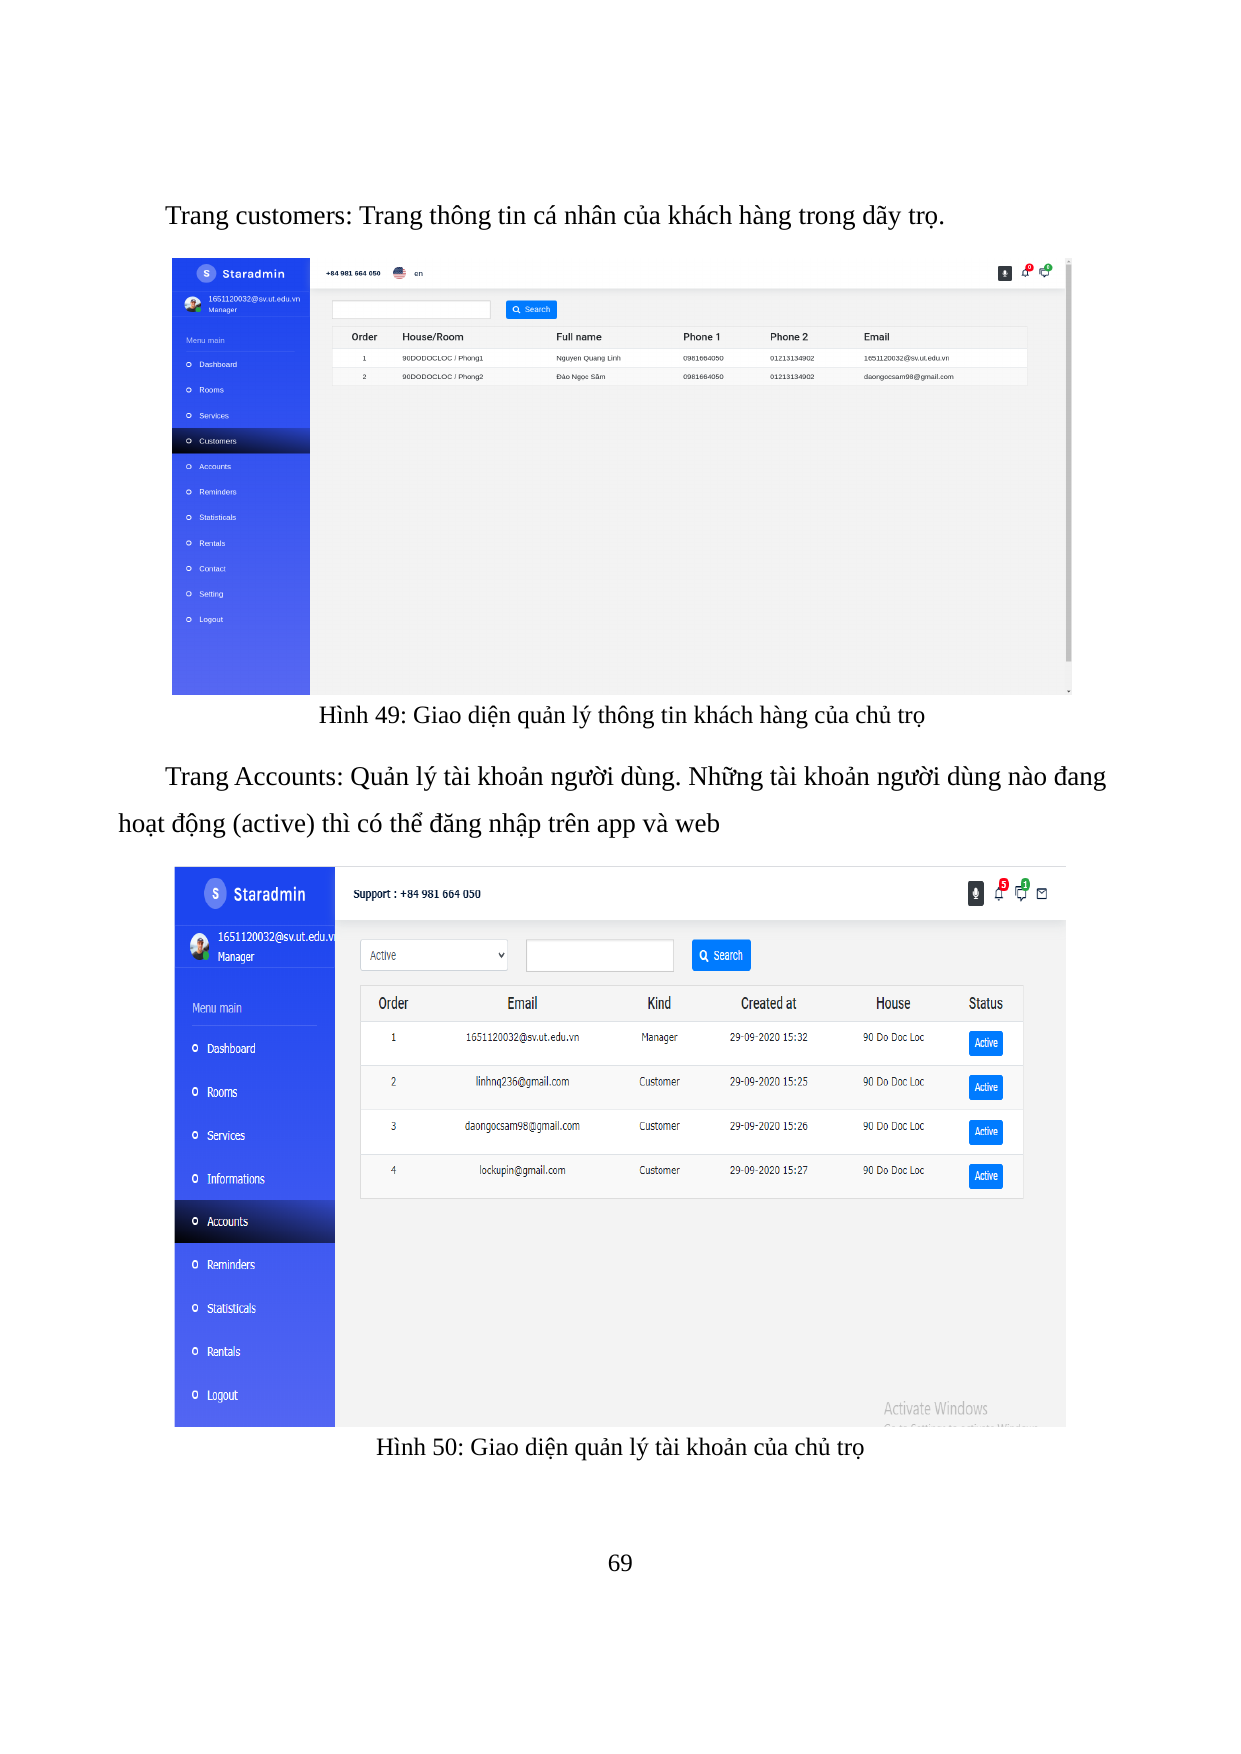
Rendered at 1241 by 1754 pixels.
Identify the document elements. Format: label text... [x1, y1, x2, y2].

picture [172, 258, 1072, 695]
picture [174, 866, 1066, 1427]
text Trang customers: Trang thông tin cá nhân của khách hàng trong dãy trọ. [118, 199, 1122, 231]
